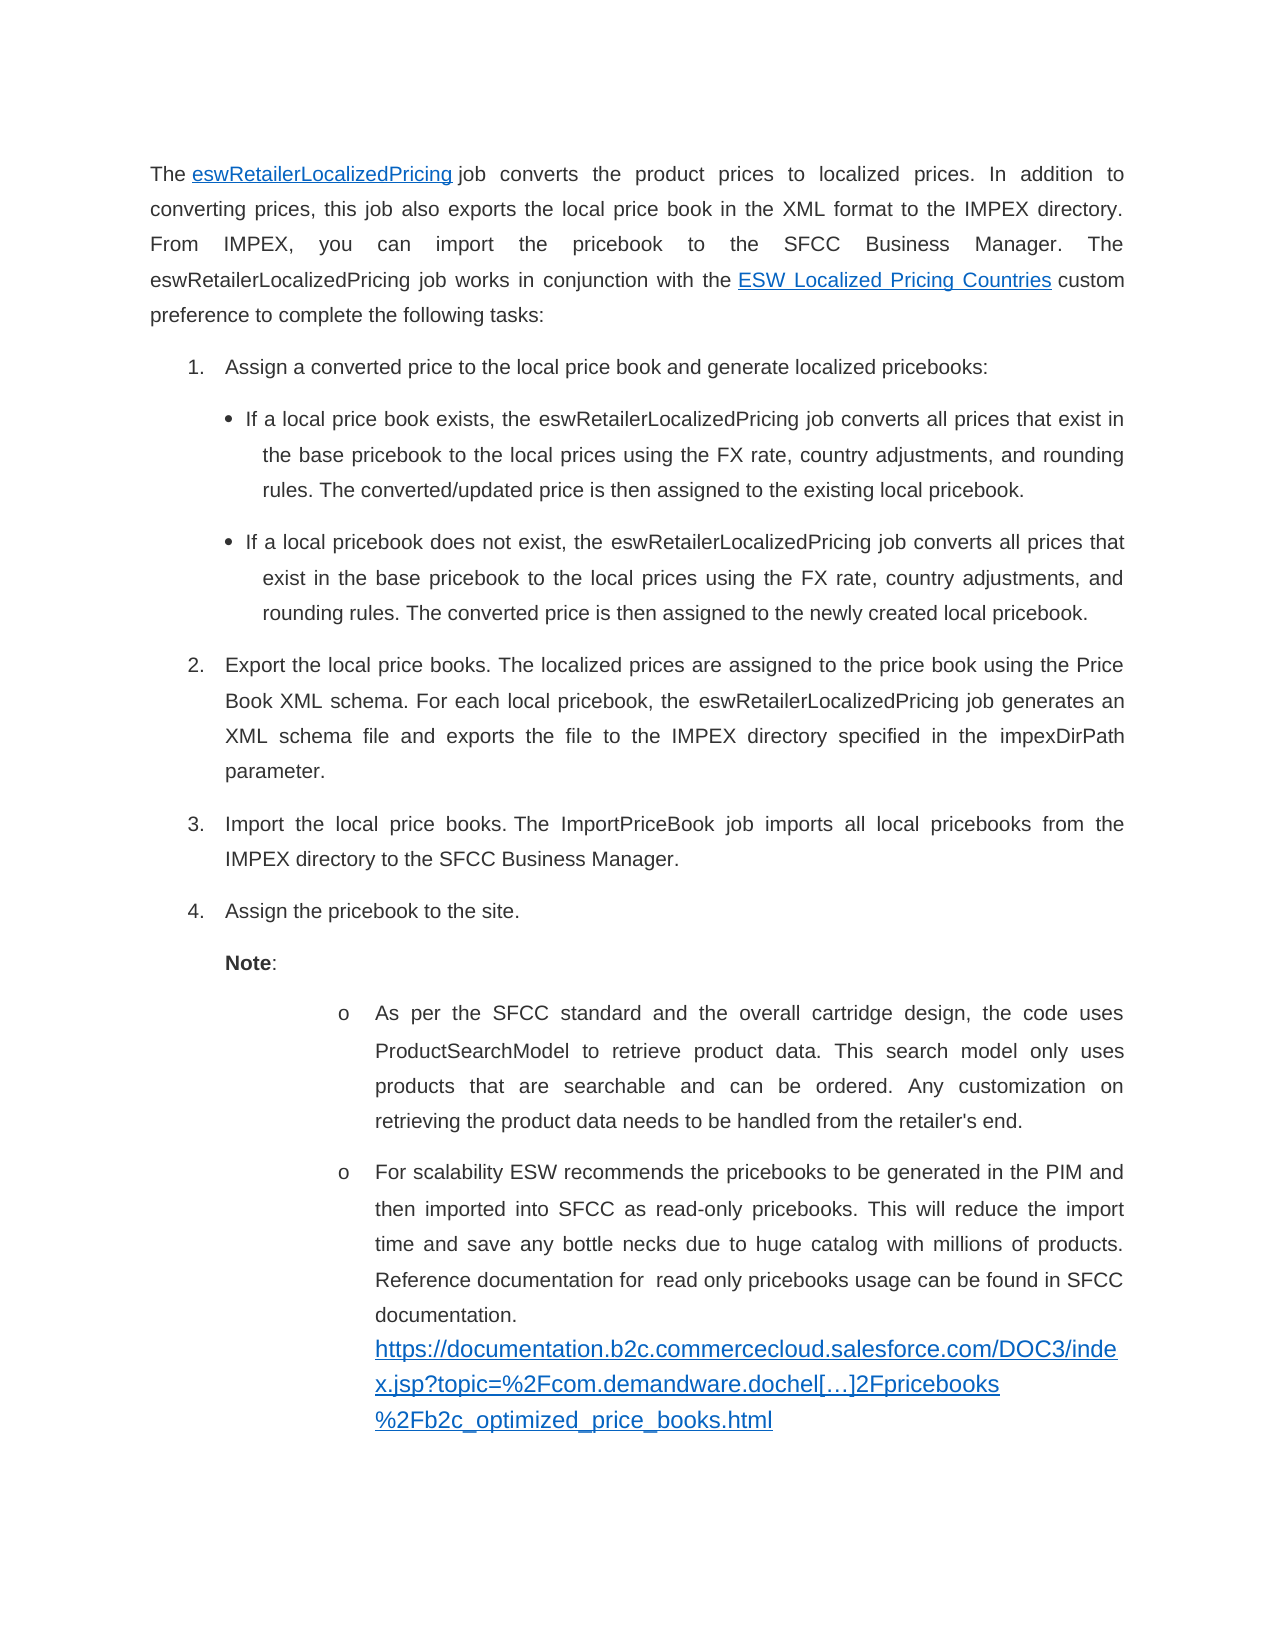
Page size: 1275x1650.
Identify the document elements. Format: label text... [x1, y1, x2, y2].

list Import the local price books. The ImportPriceBook job imports all local pricebooks from the IMPEX directory to the SFCC Business Manager. [187, 800, 1125, 871]
list Export the local price books. The localized prices are assigned to the price book using the Price Book XML schema. For each local pricebook, the eswRetailerLocalizedPricing job generates an XML schema file and exports the file to the IMPEX directory specified in the impexDirPath parameter. [187, 642, 1125, 783]
list If a local price book exists, the eswRetailerLocalizedPricing job converts all prices that exist in the base pricebook to the local prices using the FX rate, country adjustments, and rounding rules. The converted/updated price is then assigned to the existing local pricebook. [225, 396, 1125, 502]
list Assign a converted price to the local price book and generate localized pricebooks: [187, 344, 1125, 379]
text The eswRetailerLocalizedPricing job converts the product prices to localized prices. In addition to converting prices, this job also exports the local price book in the XML format to the IMPEX directory. From IMPEX, you can import the pricebook to the SFCC Business Manager. The eswRetailerLocalizedPricing job works in conjunction with the ESW Localized Pricing Countries custom preference to complete the following tasks: [150, 150, 1125, 327]
list Assign the pricebook to the site. [187, 887, 1125, 923]
list As per the SFCC standard and the overall cartridge design, the code uses ProductSearchModel to retrieve product data. This search model only uses products that are searchable and can be ordered. Any customization on retrieving the product data needs to be handled from the retailer's end. [337, 992, 1125, 1133]
list If a local pricebook does not exist, the eswRetailerLocalizedPricing job converts all prices that exist in the base pricebook to the local prices using the FX rate, country adjustments, and rounding rules. The converted price is then assigned to the newly created local pricebook. [225, 519, 1125, 625]
text Note: [225, 939, 1125, 975]
list For scalability ESW recommends the pricebooks to be generated in the PIM and then imported into SFCC as read-only pricebooks. This will reduce the import time and save any bottle necks due to huge catalog with millions of products. Reference documentation for read only pricebooks usage can be found in SFCC documentation. https://documentation.b2c.commercecloud.salesforce.com/DOC3/index.jsp?topic=%2Fcom.demandware.dochel[…]2Fpricebooks%2Fb2c_optimized_price_books.html [337, 1150, 1125, 1433]
